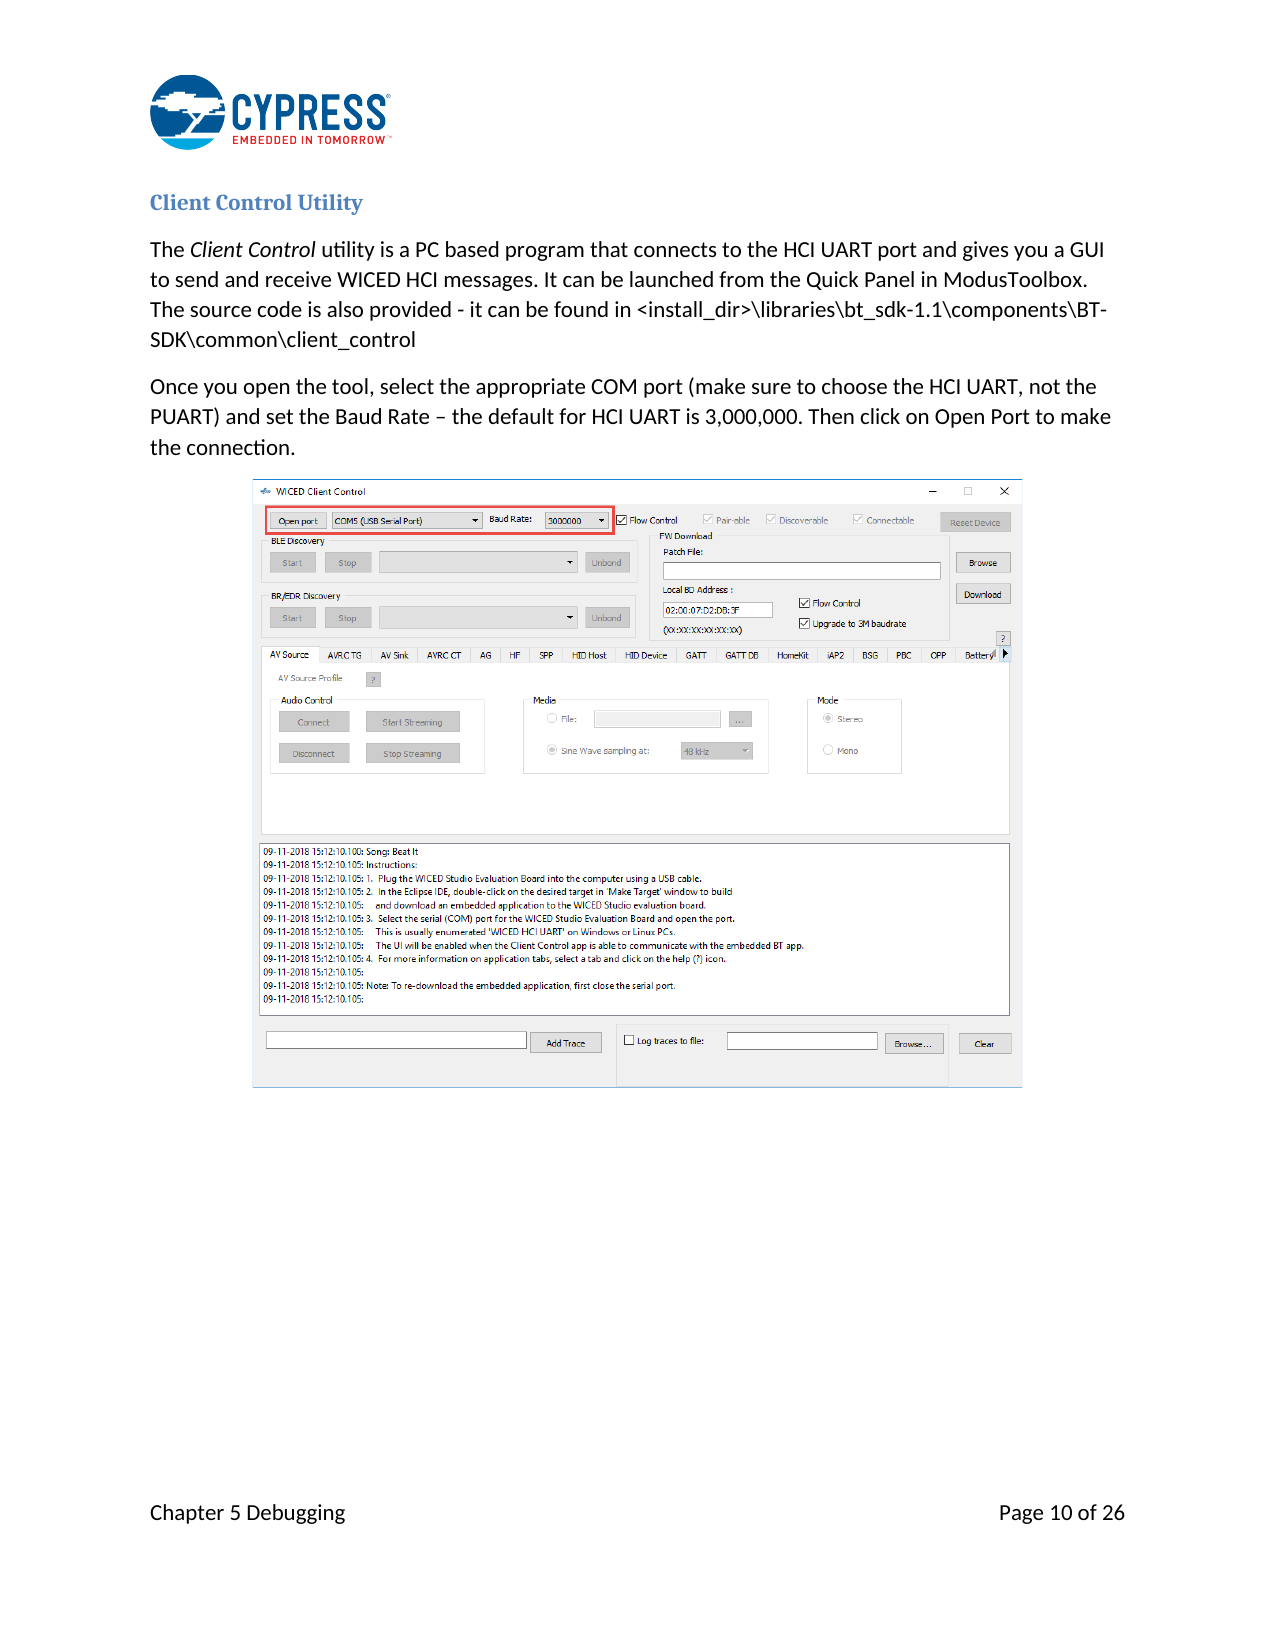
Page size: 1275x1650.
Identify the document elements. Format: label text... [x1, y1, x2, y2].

text The Client Control utility is a PC based program that connects to the HCI UART port and gives you a GUI to send and receive WICED HCI messages. It can be launched from the Quick Panel in ModusToolbox. The source code is also provided - it can be found in <install_dir>\libraries\bt_sdk-1.1\components\BT-SDK\common\client_control [150, 235, 1125, 353]
picture [150, 75, 392, 150]
subtitle Client Control Utility [150, 189, 1125, 216]
picture [252, 479, 1023, 1088]
text Once you open the tool, select the appropriate COM port (make sure to choose the HCI UART, not the PUART) and set the Baud Rate – the default for HCI UART is 3,000,000. Then click on Open Port to make the connection. [150, 372, 1125, 461]
